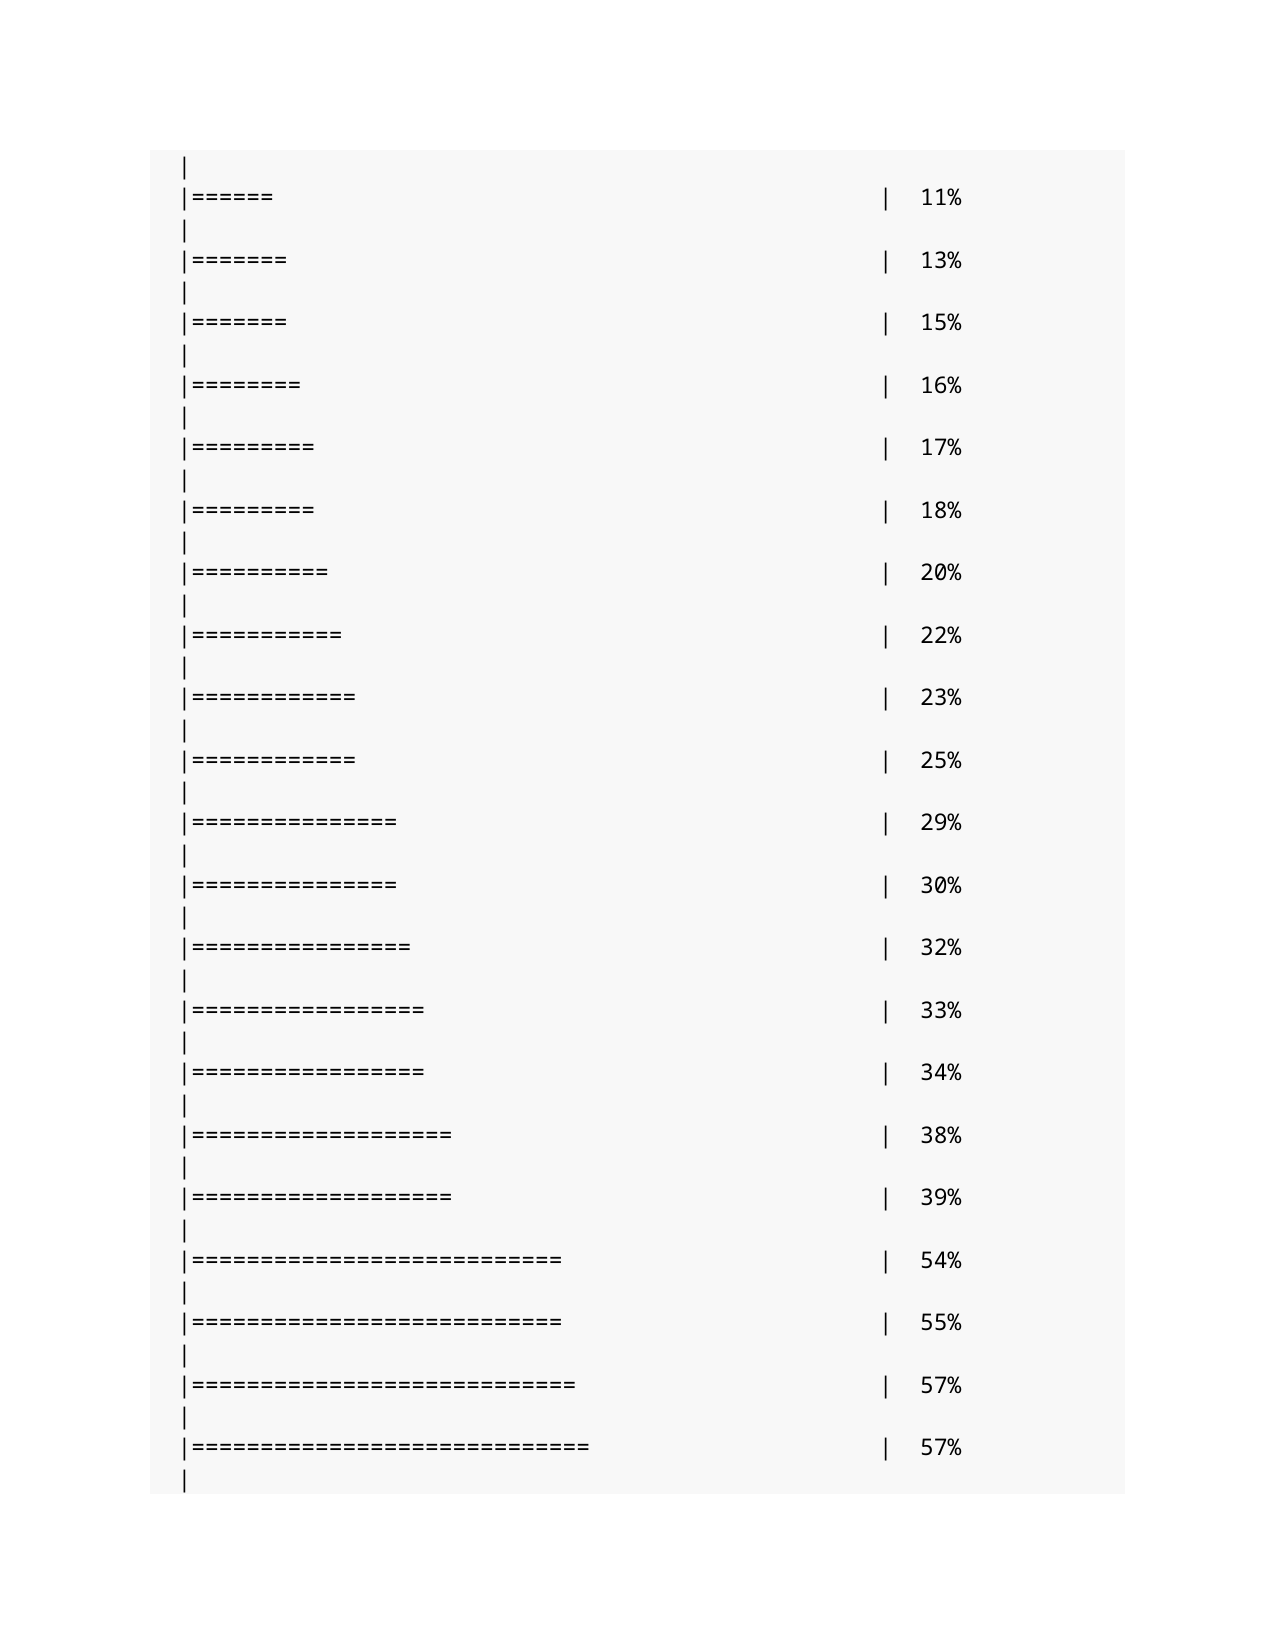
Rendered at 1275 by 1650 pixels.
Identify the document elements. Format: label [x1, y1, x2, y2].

text [150, 150, 1125, 1494]
